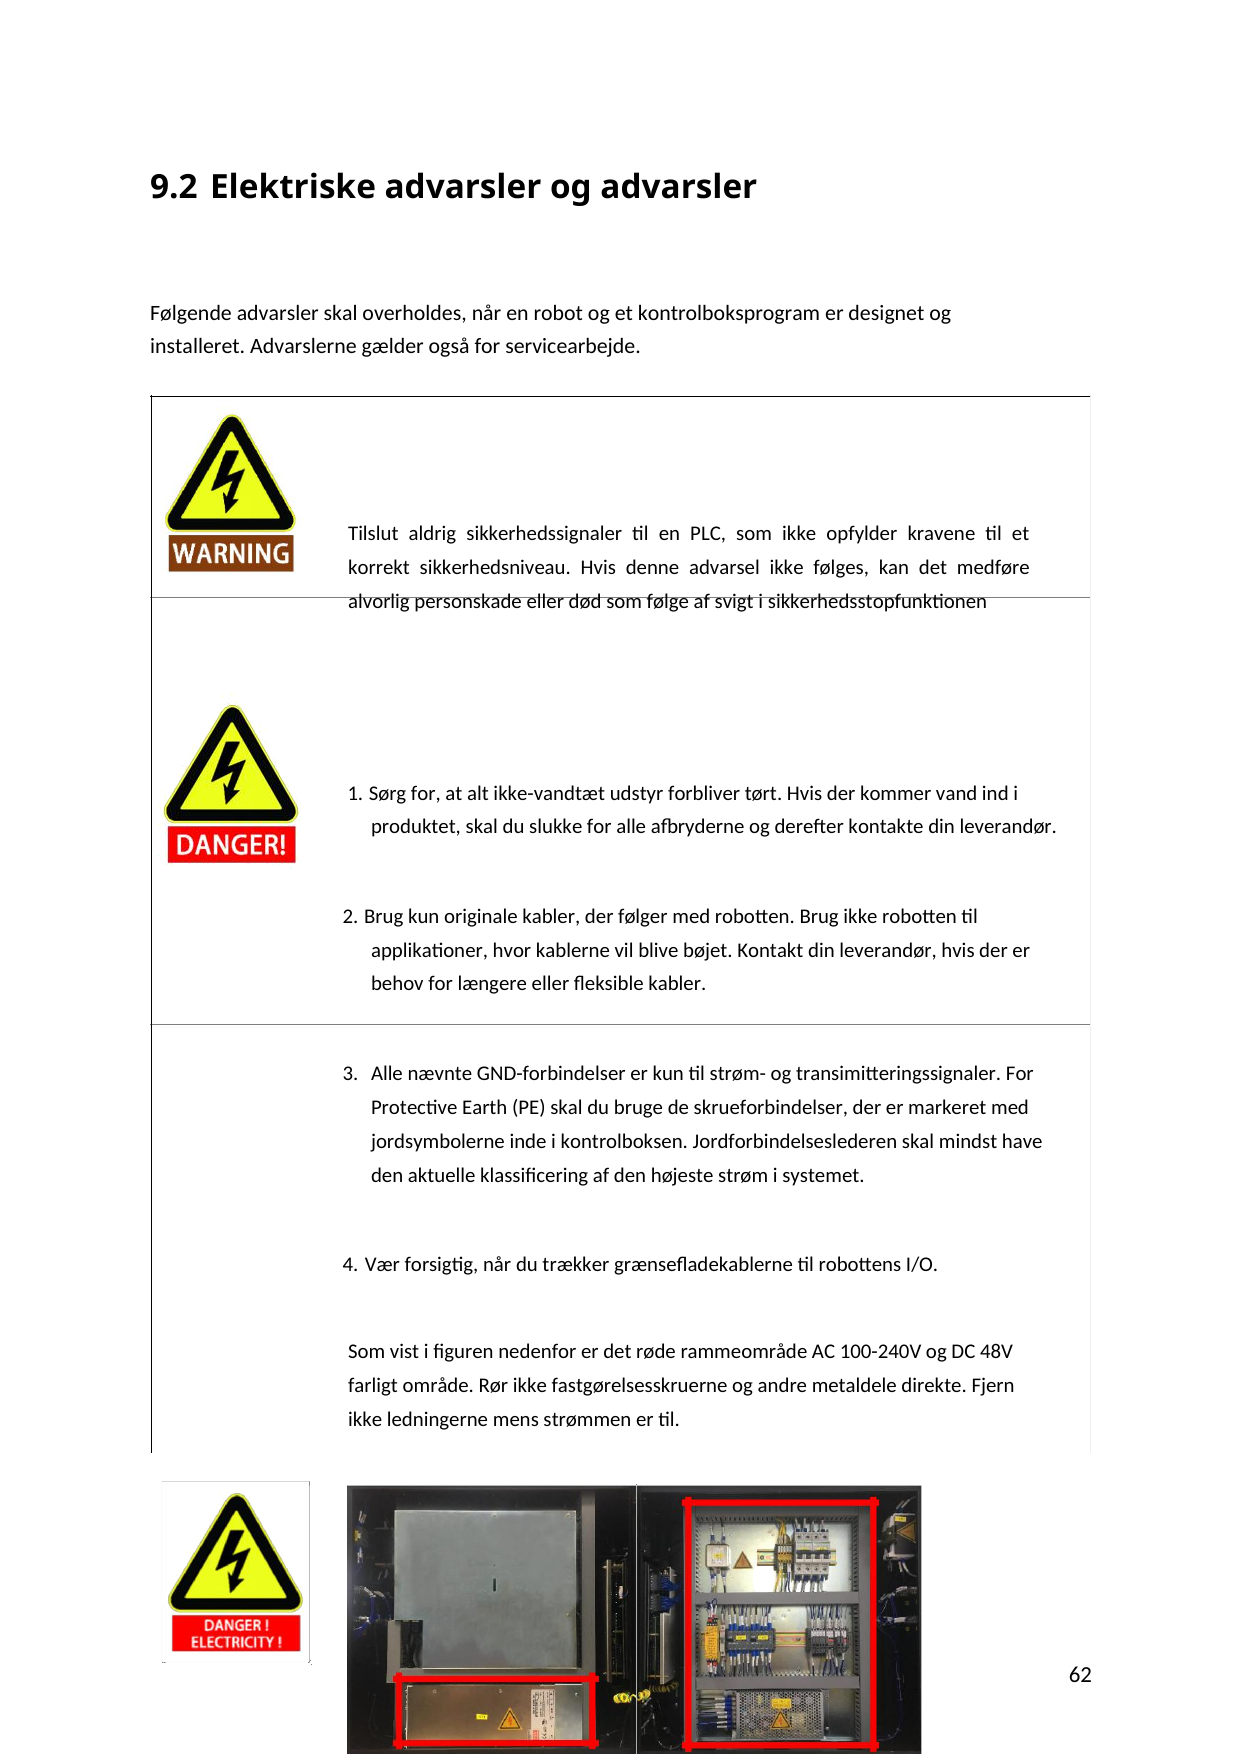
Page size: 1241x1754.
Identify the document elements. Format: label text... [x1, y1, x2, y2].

picture [161, 1481, 922, 1754]
list Sørg for, at alt ikke-vandtæt udstyr forbliver tørt. Hvis der kommer vand ind i produktet, skal du slukke for alle afbryderne og derefter kontakte din leverandør. [347, 781, 1069, 839]
text Følgende advarsler skal overholdes, når en robot og et kontrolboksprogram er designet og installeret. Advarslerne gælder også for servicearbejde. [150, 299, 1019, 359]
picture [150, 395, 1091, 1453]
text Tilslut aldrig sikkerhedssignaler til en PLC, som ikke opfylder kravene til et korrekt sikkerhedsniveau. Hvis denne advarsel ikke følges, kan det medføre alvorlig personskade eller død som følge af svigt i sikkerhedsstopfunktionen [348, 521, 1031, 613]
list Brug kun originale kabler, der følger med robotten. Brug ikke robotten til applikationer, hvor kablerne vil blive bøjet. Kontakt din leverandør, hvis der er behov for længere eller fleksible kabler. [342, 903, 1033, 996]
subtitle Elektriske advarsler og advarsler [150, 163, 1092, 208]
list Alle nævnte GND-forbindelser er kun til strøm- og transimitteringssignaler. For Protective Earth (PE) skal du bruge de skrueforbindelser, der er markeret med jordsymbolerne inde i kontrolboksen. Jordforbindelseslederen skal mindst have den aktuelle klassificering af den højeste strøm i systemet. [342, 1060, 1075, 1188]
list Vær forsigtig, når du trækker grænsefladekablerne til robottens I/O. [342, 1251, 1092, 1276]
text Som vist i figuren nedenfor er det røde rammeområde AC 100-240V og DC 48V farligt område. Rør ikke fastgørelsesskruerne og andre metaldele direkte. Fjern ikke ledningerne mens strømmen er til. [348, 1338, 1039, 1431]
